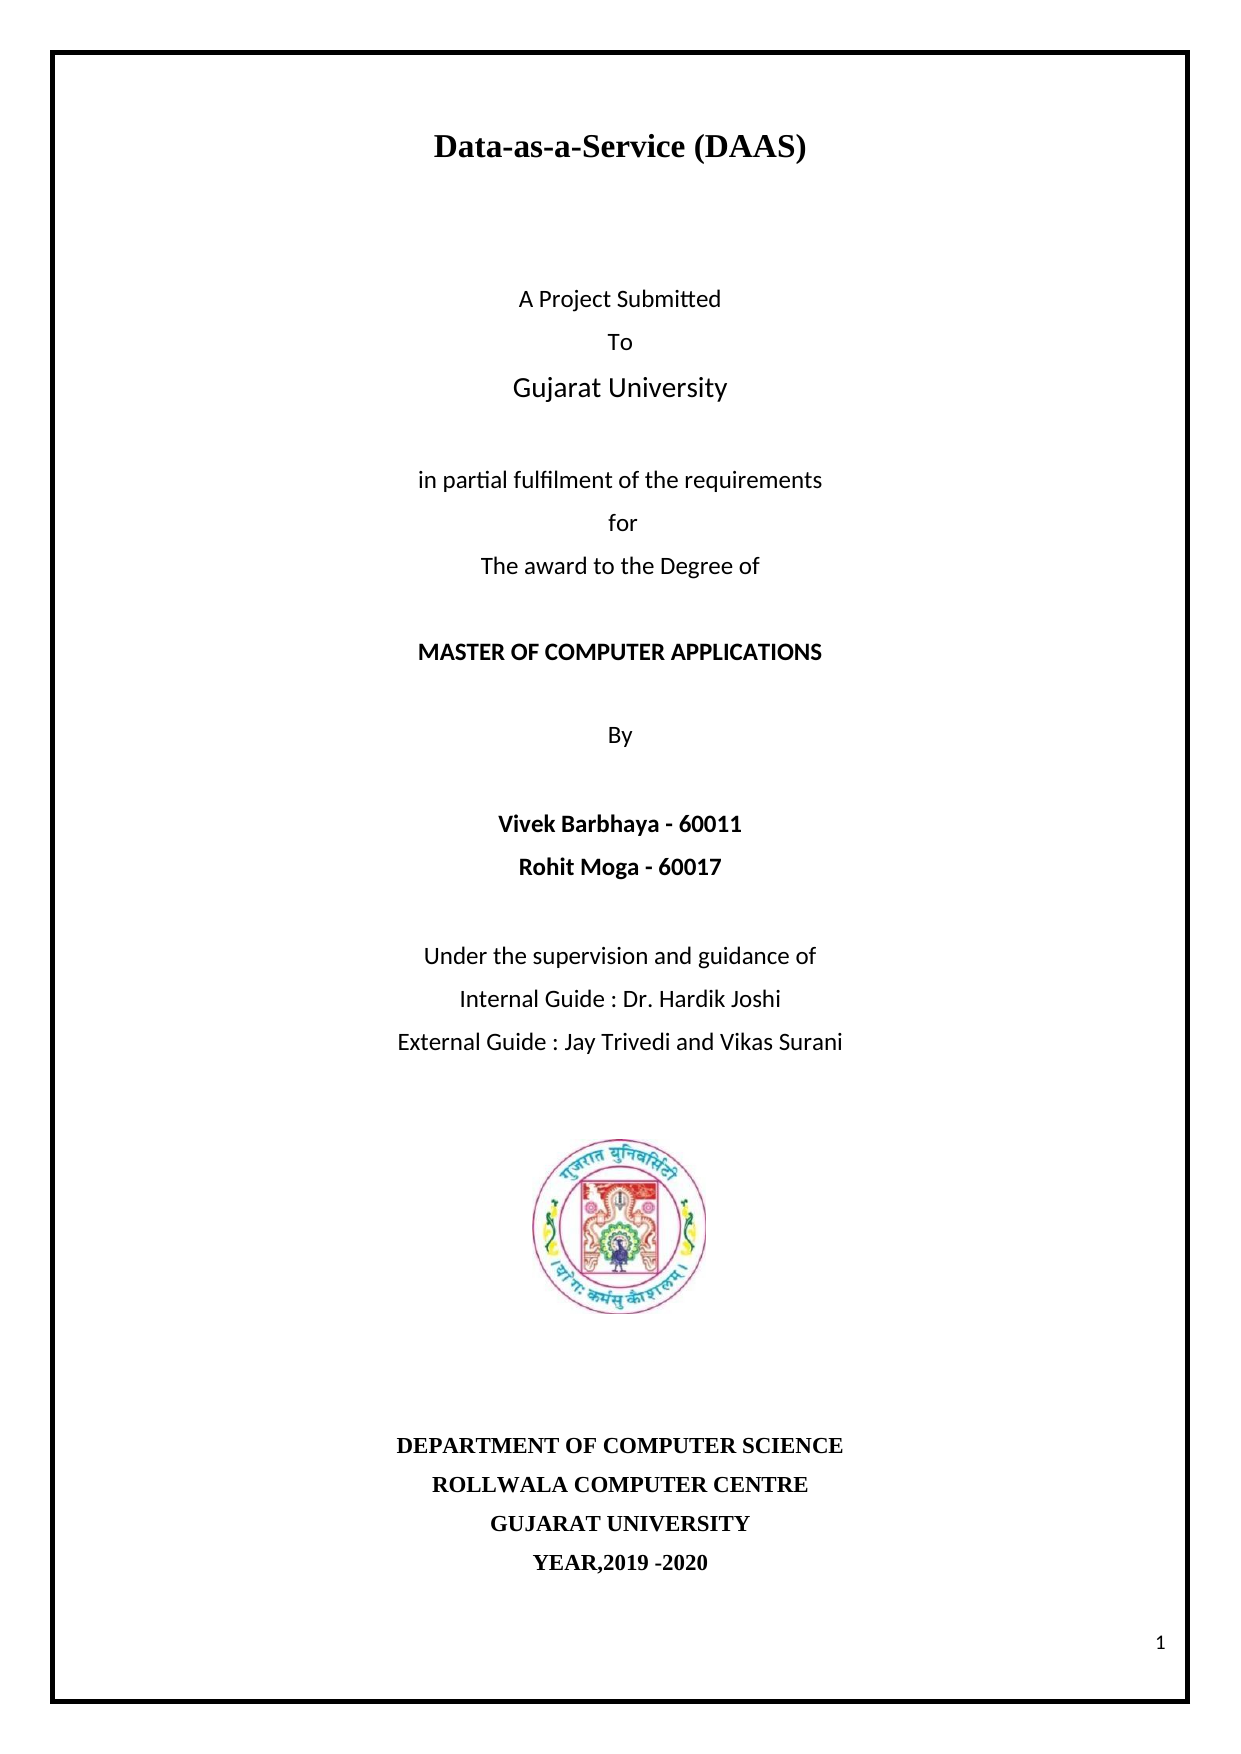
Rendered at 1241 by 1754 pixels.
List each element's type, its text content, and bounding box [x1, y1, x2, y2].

subtitle Gujarat University [75, 369, 1165, 405]
picture [532, 1139, 706, 1314]
subtitle A Project Submitted [75, 283, 1165, 313]
subtitle Rohit Moga - 60017 [75, 851, 1165, 882]
subtitle External Guide : Jay Trivedi and Vikas Surani [75, 1026, 1165, 1056]
subtitle in partial fulfilment of the requirements [75, 464, 1165, 494]
subtitle for [75, 507, 1165, 538]
subtitle The award to the Degree of [75, 550, 1165, 581]
subtitle DEPARTMENT OF COMPUTER SCIENCE [75, 1432, 1165, 1458]
subtitle MASTER OF COMPUTER APPLICATIONS [75, 636, 1165, 667]
subtitle To [75, 326, 1165, 357]
subtitle Data-as-a-Service (DAAS) [75, 126, 1165, 164]
subtitle ROLLWALA COMPUTER CENTRE [75, 1471, 1165, 1497]
subtitle Vivek Barbhaya - 60011 [75, 808, 1165, 839]
subtitle Under the supervision and guidance of [75, 940, 1165, 970]
subtitle By [75, 720, 1165, 750]
subtitle GUJARAT UNIVERSITY [75, 1510, 1165, 1536]
subtitle YEAR,2019 -2020 [75, 1548, 1165, 1575]
subtitle Internal Guide : Dr. Hardik Joshi [75, 983, 1165, 1013]
